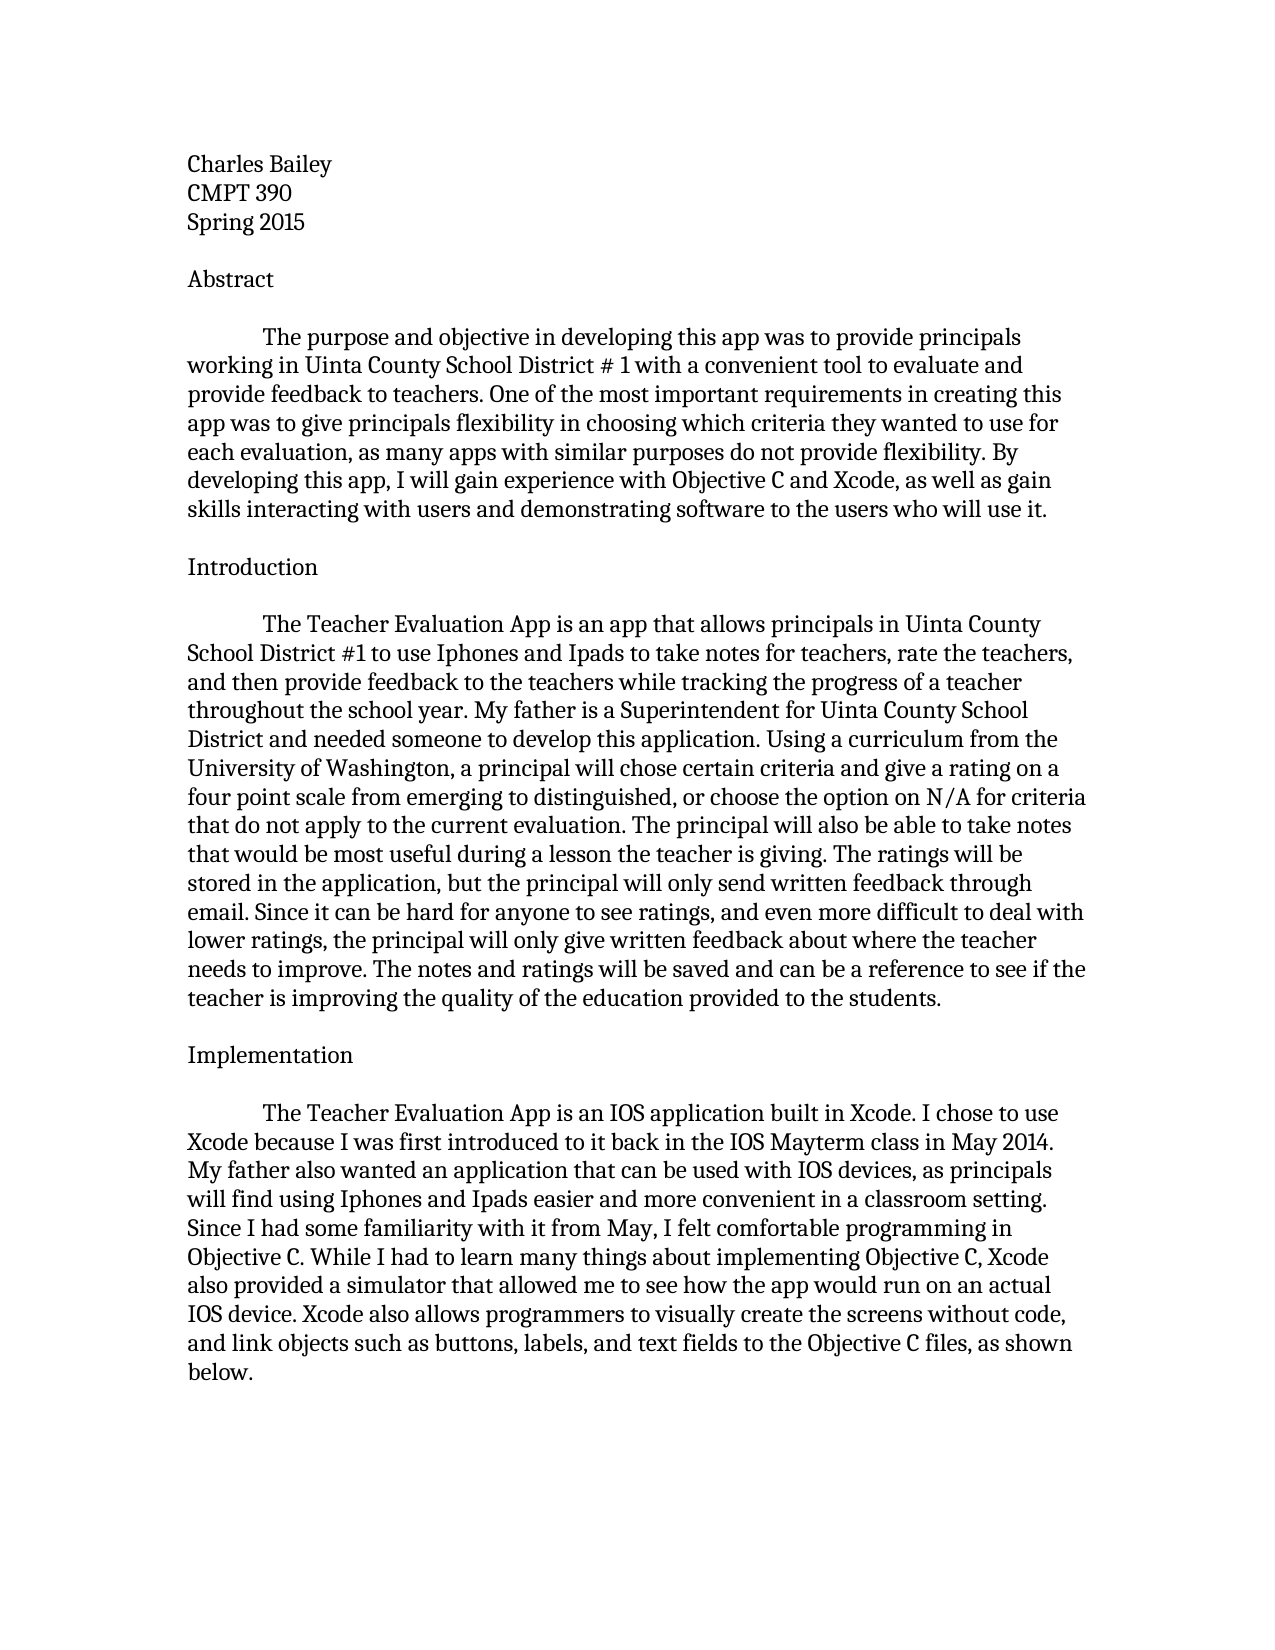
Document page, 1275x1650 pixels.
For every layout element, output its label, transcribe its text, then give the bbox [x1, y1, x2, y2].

text Charles Bailey [187, 150, 1087, 179]
text Implementation [187, 1041, 1087, 1070]
text Spring 2015 [187, 207, 1087, 236]
text Abstract [187, 265, 1087, 294]
text The Teacher Evaluation App is an IOS application built in Xcode. I chose to use Xcode because I was first introduced to it back in the IOS Mayterm class in May 2014. My father also wanted an application that can be used with IOS devices, as principals will find using Iphones and Ipads easier and more convenient in a classroom setting. Since I had some familiarity with it from May, I felt comfortable programming in Objective C. While I had to learn many things about implementing Objective C, Xcode also provided a simulator that allowed me to see how the app would run on an actual IOS device. Xcode also allows programmers to visually create the screens without code, and link objects such as buttons, labels, and text fields to the Objective C files, as shown below. [187, 1099, 1087, 1386]
text Introduction [187, 552, 1087, 581]
text The purpose and objective in developing this app was to provide principals working in Uinta County School District # 1 with a convenient tool to evaluate and provide feedback to teachers. One of the most important requirements in creating this app was to give principals flexibility in choosing which criteria they wanted to use for each evaluation, as many apps with similar purposes do not provide flexibility. By developing this app, I will gain experience with Objective C and Xcode, as well as gain skills interacting with users and demonstrating software to the users who will use it. [187, 322, 1087, 524]
text The Teacher Evaluation App is an app that allows principals in Uinta County School District #1 to use Iphones and Ipads to take notes for teachers, rate the teachers, and then provide feedback to the teachers while tracking the progress of a teacher throughout the school year. My father is a Superintendent for Uinta County School District and needed someone to develop this application. Using a curriculum from the University of Washington, a principal will chose certain criteria and give a rating on a four point scale from emerging to distinguished, or choose the option on N/A for criteria that do not apply to the current evaluation. The principal will also be able to take notes that would be most useful during a lesson the teacher is giving. The ratings will be stored in the application, but the principal will only send written feedback through email. Since it can be hard for anyone to see ratings, and even more difficult to deal with lower ratings, the principal will only give written feedback about where the teacher needs to improve. The notes and ratings will be saved and can be a reference to see if the teacher is improving the quality of the education provided to the students. [187, 610, 1087, 1012]
text CMPT 390 [187, 179, 1087, 207]
